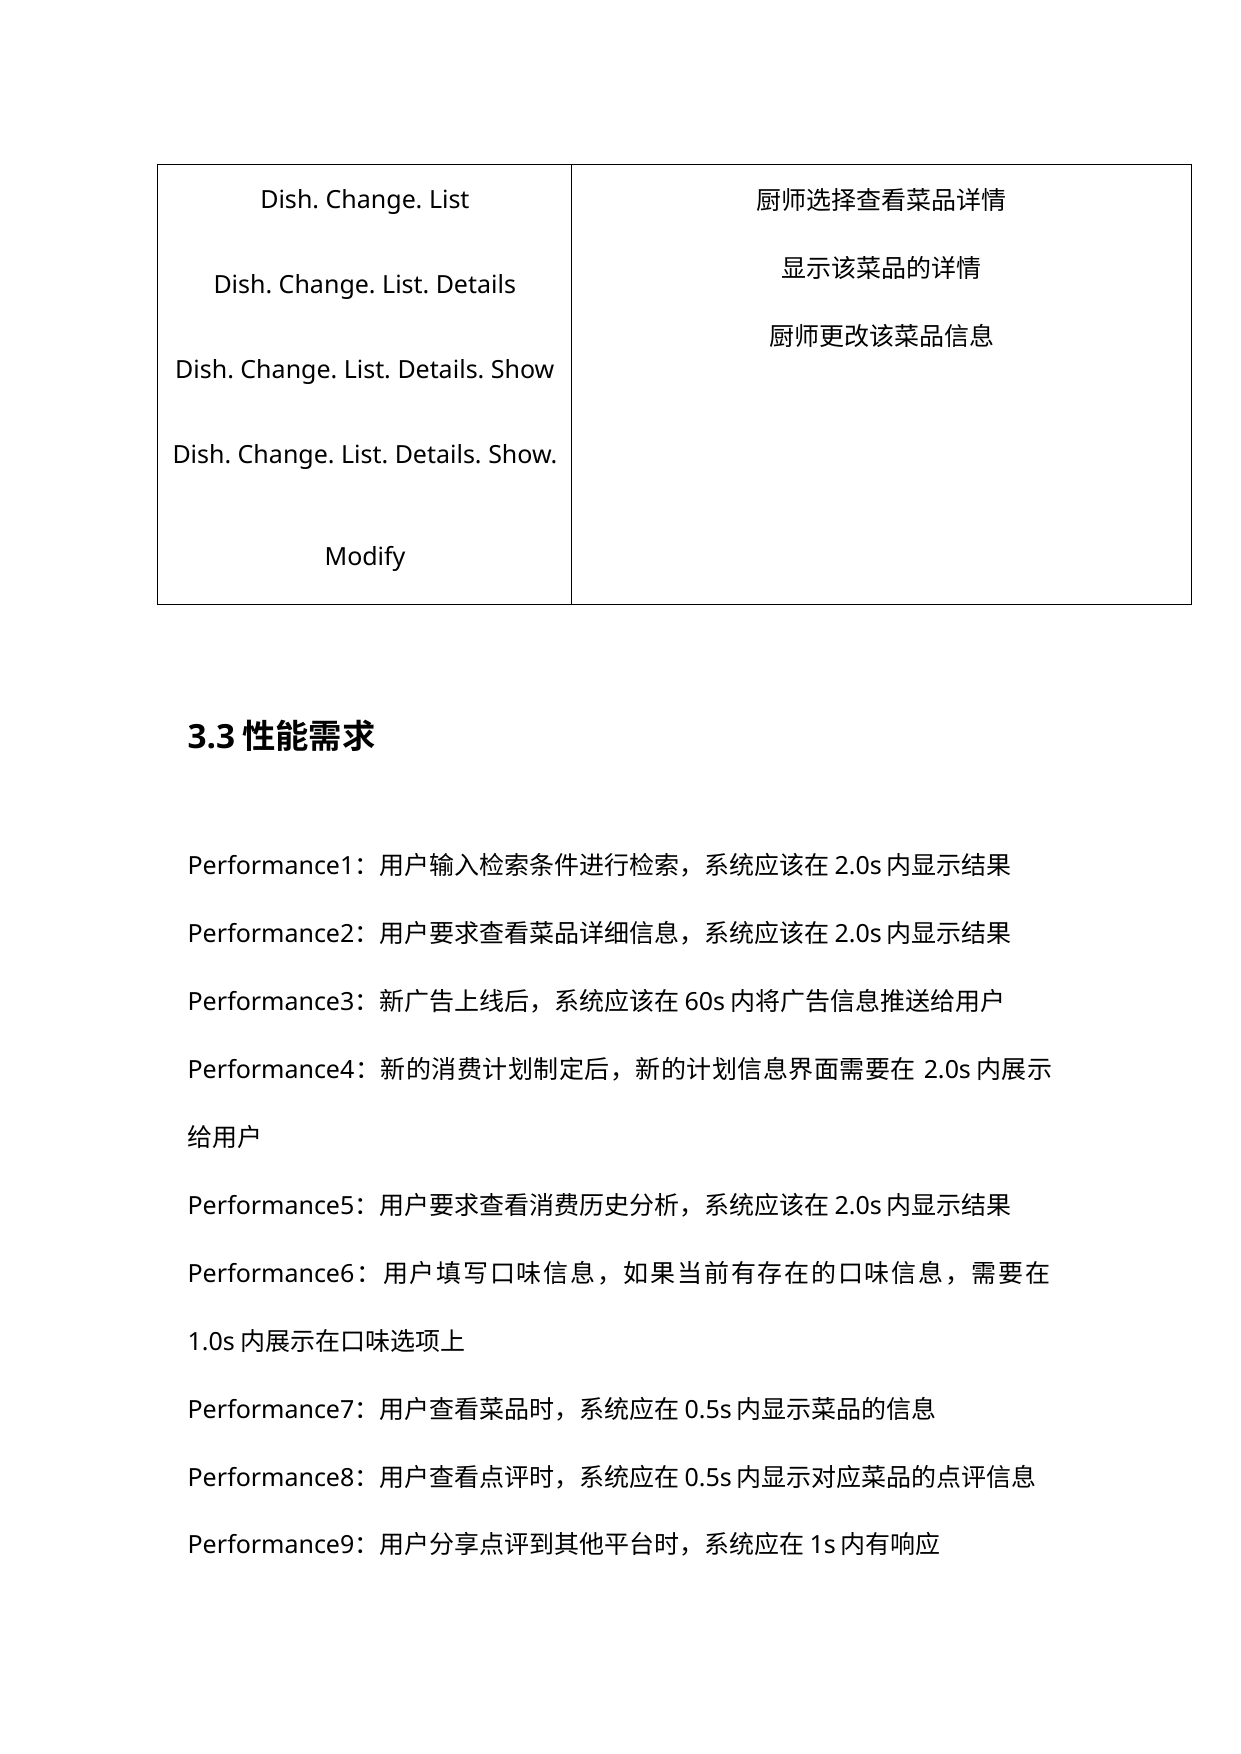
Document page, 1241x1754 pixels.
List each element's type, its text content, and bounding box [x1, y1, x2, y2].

text Performance4：新的消费计划制定后，新的计划信息界面需要在2.0s内展示给用户 [187, 1034, 1053, 1169]
text Performance3：新广告上线后，系统应该在60s内将广告信息推送给用户 [187, 966, 1053, 1034]
text Performance7：用户查看菜品时，系统应在0.5s内显示菜品的信息 [187, 1373, 1053, 1441]
subtitle 3.3性能需求 [187, 700, 1053, 768]
text Performance5：用户要求查看消费历史分析，系统应该在2.0s内显示结果 [187, 1169, 1053, 1237]
text Performance9：用户分享点评到其他平台时，系统应在1s内有响应 [187, 1509, 1053, 1577]
text Performance1：用户输入检索条件进行检索，系统应该在2.0s内显示结果 [187, 830, 1053, 898]
text Performance8：用户查看点评时，系统应在0.5s内显示对应菜品的点评信息 [187, 1441, 1053, 1509]
text Performance2：用户要求查看菜品详细信息，系统应该在2.0s内显示结果 [187, 898, 1053, 966]
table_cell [158, 165, 571, 604]
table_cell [572, 165, 1191, 604]
text Performance6：用户填写口味信息，如果当前有存在的口味信息，需要在1.0s内展示在口味选项上 [187, 1237, 1053, 1373]
